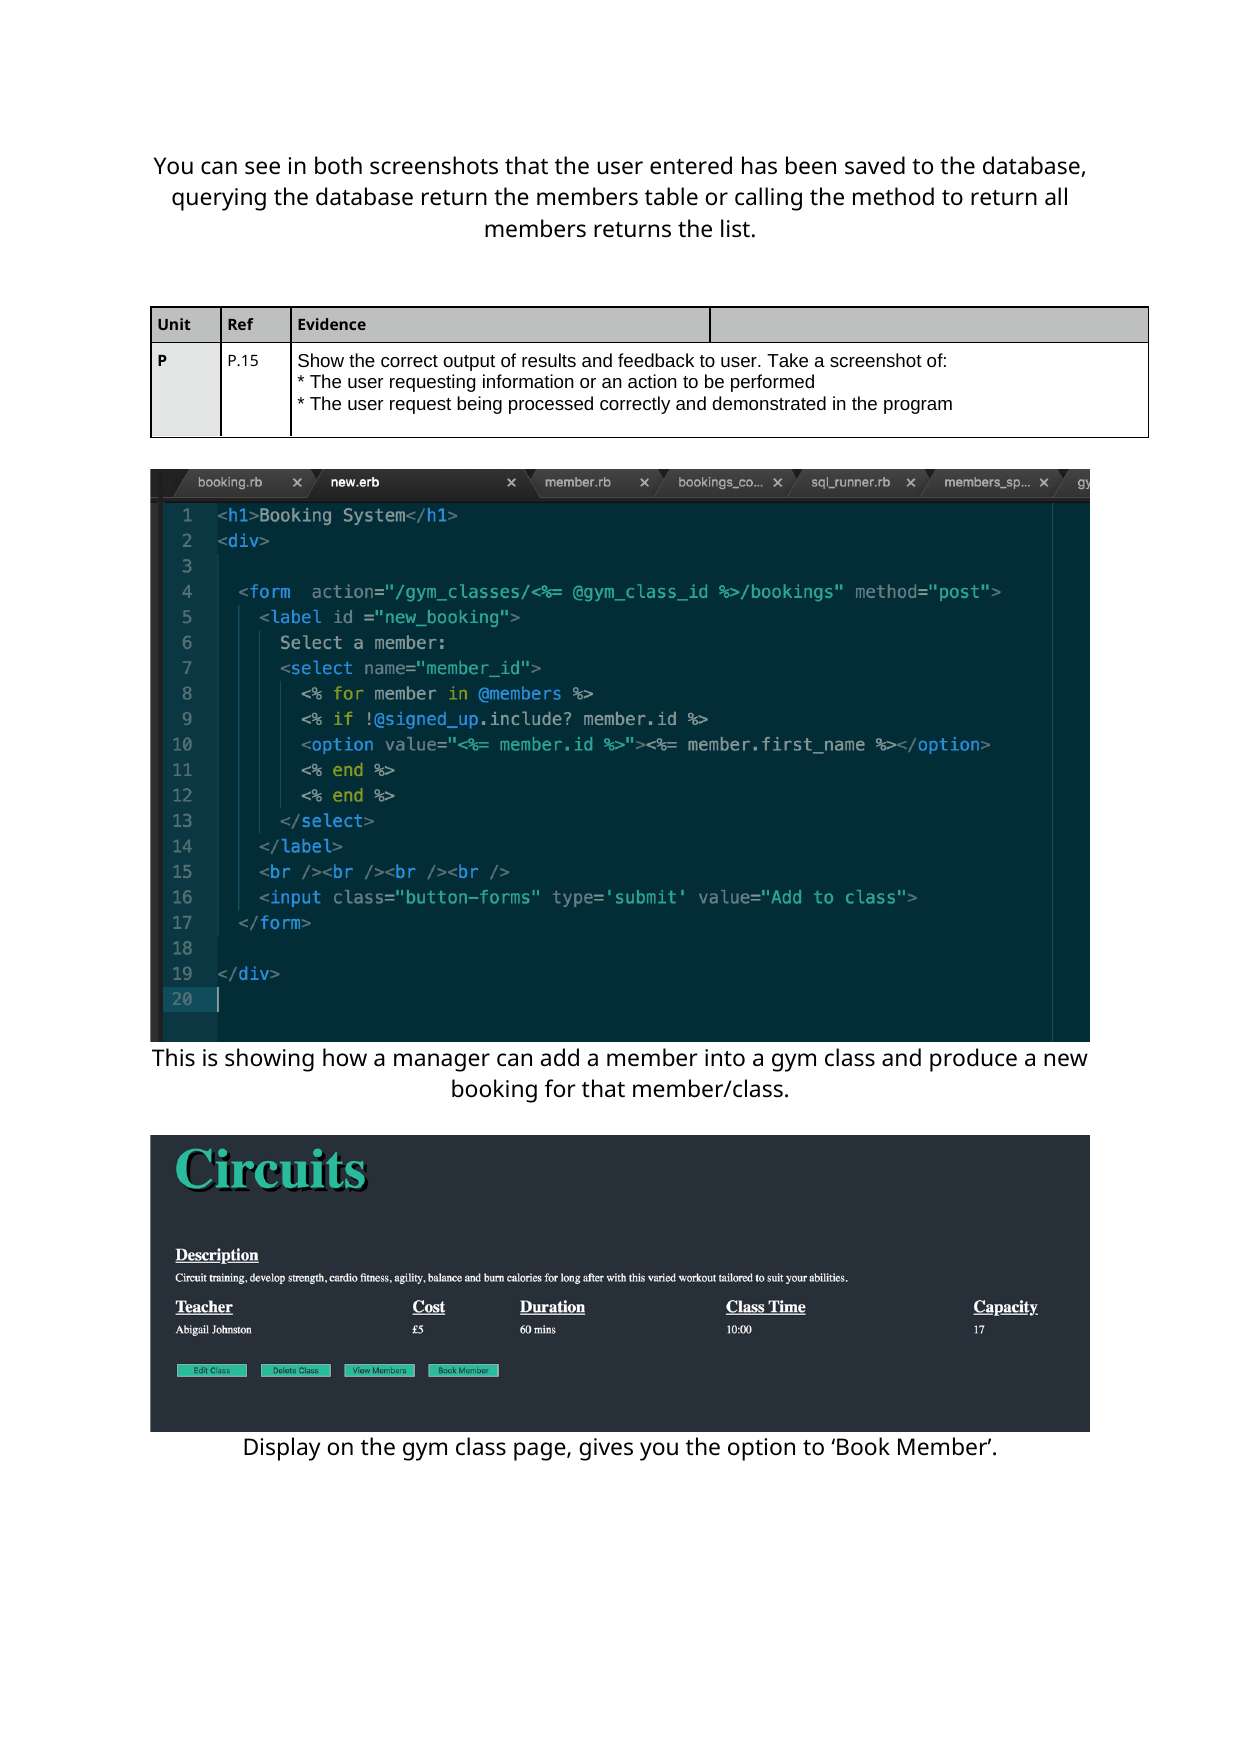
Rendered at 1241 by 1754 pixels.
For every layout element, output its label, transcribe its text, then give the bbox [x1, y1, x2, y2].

table_header Ref [222, 308, 290, 342]
picture [671, 891, 675, 903]
picture [418, 894, 424, 903]
picture [150, 469, 1090, 1042]
picture [627, 894, 633, 903]
picture [313, 819, 321, 824]
picture [487, 689, 491, 699]
picture [407, 616, 415, 622]
picture [409, 589, 414, 601]
table_header [711, 308, 1148, 342]
picture [252, 538, 258, 546]
picture [399, 687, 412, 699]
picture [150, 1135, 1090, 1432]
picture [269, 865, 275, 877]
text Display on the gym class page, gives you the option to ‘Book Member’. [150, 1432, 1090, 1462]
picture [400, 512, 411, 521]
picture [659, 891, 666, 903]
picture [546, 712, 550, 724]
picture [399, 636, 412, 648]
picture [711, 895, 717, 903]
picture [285, 589, 290, 597]
picture [333, 768, 342, 774]
picture [261, 509, 272, 521]
picture [868, 895, 874, 903]
picture [314, 765, 320, 772]
text This is showing how a manager can add a member into a gym class and produce a new booking for that member/class. [150, 1042, 1090, 1104]
picture [397, 865, 401, 877]
table_cell P.15 [222, 343, 290, 436]
text You can see in both screenshots that the user entered has been saved to the database, querying the database return the members table or calling the method to return all members returns the list. [150, 150, 1090, 244]
picture [272, 610, 276, 622]
picture [333, 819, 342, 824]
picture [303, 894, 310, 903]
picture [575, 894, 580, 907]
picture [355, 895, 362, 903]
picture [282, 839, 286, 851]
picture [588, 737, 592, 750]
picture [440, 891, 445, 903]
picture [460, 610, 464, 622]
picture [292, 845, 299, 852]
picture [733, 894, 738, 903]
picture [543, 586, 549, 594]
picture [293, 508, 298, 521]
picture [304, 508, 310, 521]
picture [345, 792, 352, 801]
picture [795, 890, 801, 903]
picture [784, 585, 789, 597]
picture [292, 894, 298, 906]
picture [470, 716, 474, 728]
picture [325, 512, 331, 523]
picture [857, 890, 861, 901]
table_header Evidence [292, 308, 709, 342]
picture [408, 737, 412, 749]
picture [671, 713, 676, 724]
table_header Unit [152, 308, 220, 342]
picture [314, 714, 320, 721]
picture [608, 713, 621, 724]
table_cell P [152, 343, 220, 436]
picture [272, 891, 279, 903]
picture [498, 691, 503, 699]
picture [303, 840, 308, 852]
picture [357, 788, 362, 801]
picture [392, 691, 397, 699]
table_cell Show the correct output of results and feedback to user. Take a screenshot of: * The user requesting information or an action to be performed * The user request being processed correctly and demonstrated in the program [292, 343, 1148, 436]
picture [439, 509, 446, 521]
picture [347, 712, 352, 724]
